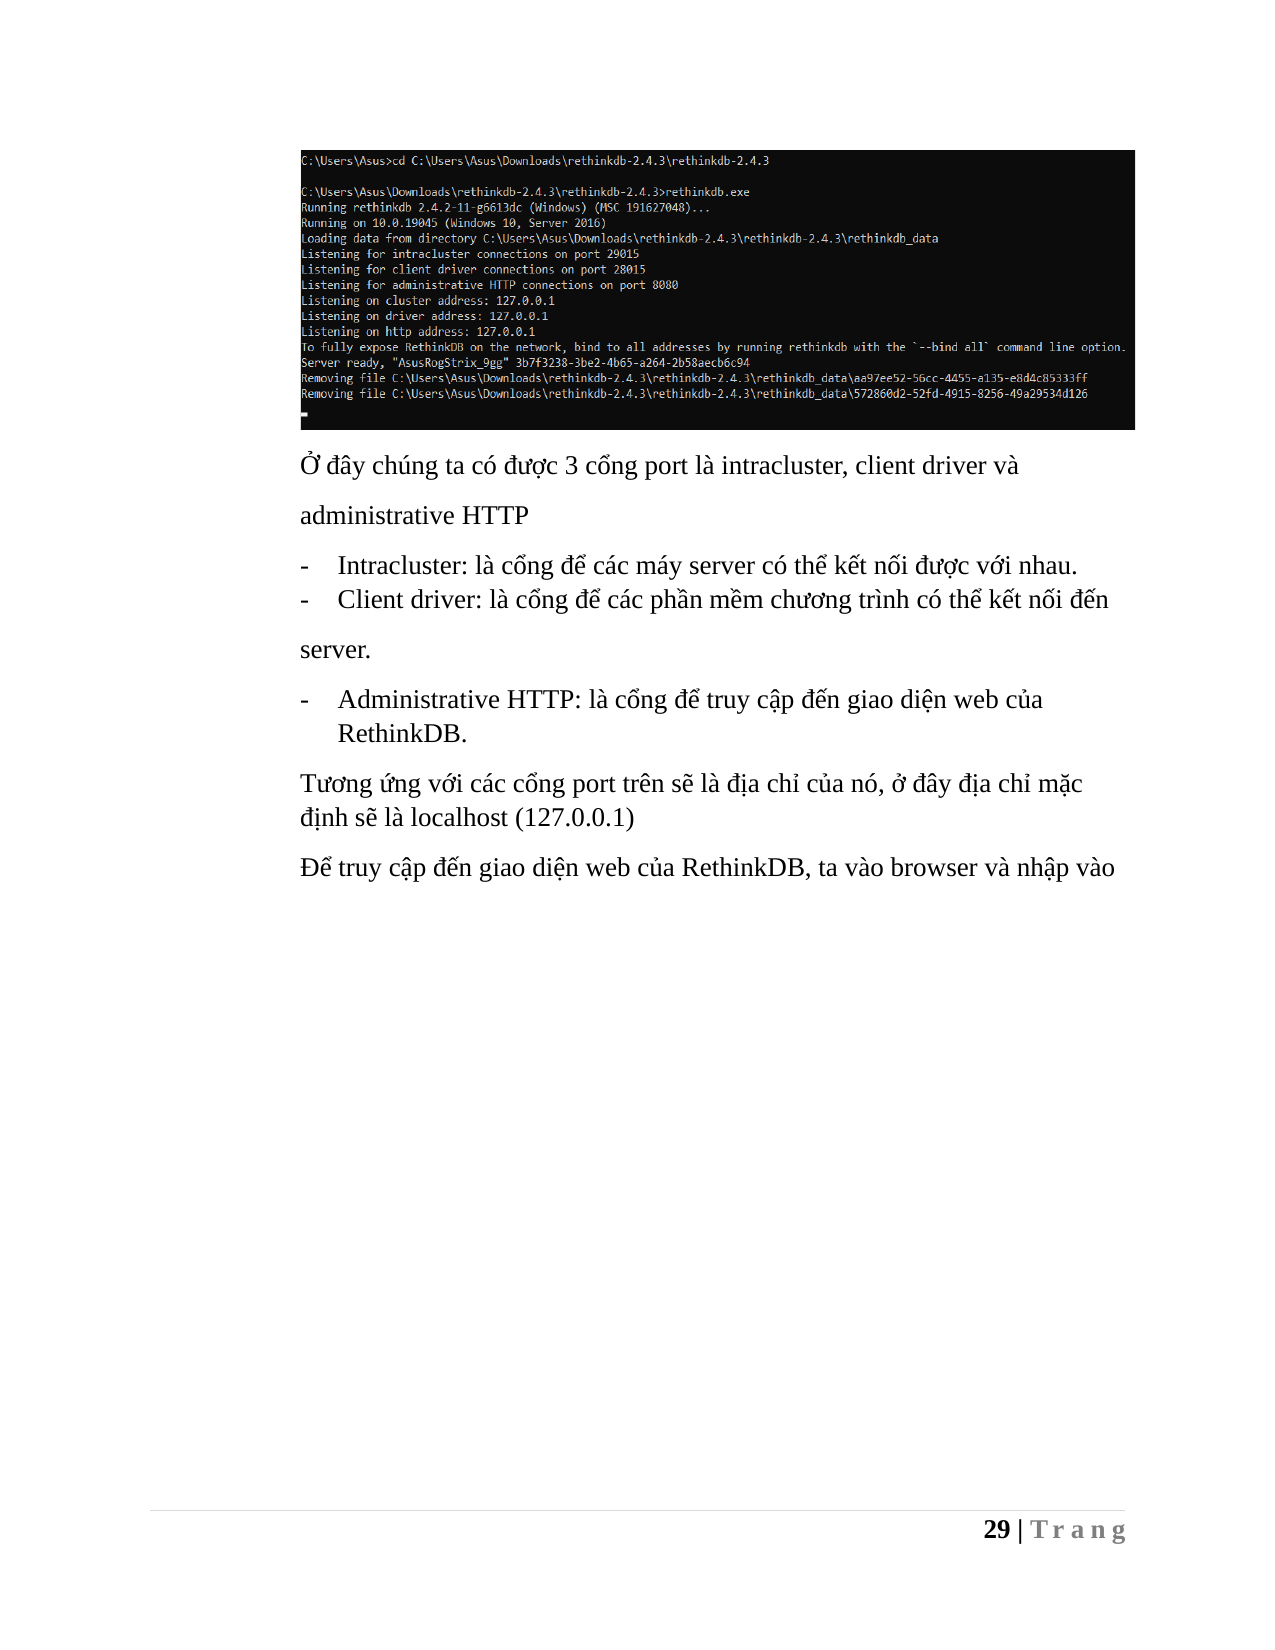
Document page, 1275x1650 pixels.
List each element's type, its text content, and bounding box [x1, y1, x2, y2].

text Để truy cập đến giao diện web của RethinkDB, ta vào browser và nhập vào [300, 851, 1125, 882]
text server. [300, 633, 1125, 664]
list Intracluster: là cổng để các máy server có thể kết nối được với nhau. [300, 549, 1125, 581]
text Tương ứng với các cổng port trên sẽ là địa chỉ của nó, ở đây địa chỉ mặc định sẽ là localhost (127.0.0.1) [300, 767, 1125, 832]
picture [300, 150, 1135, 430]
text administrative HTTP [300, 499, 1125, 530]
list Client driver: là cổng để các phần mềm chương trình có thể kết nối đến [300, 583, 1125, 614]
text Ở đây chúng ta có được 3 cổng port là intracluster, client driver và [300, 449, 1125, 480]
list Administrative HTTP: là cổng để truy cập đến giao diện web của RethinkDB. [300, 683, 1125, 748]
